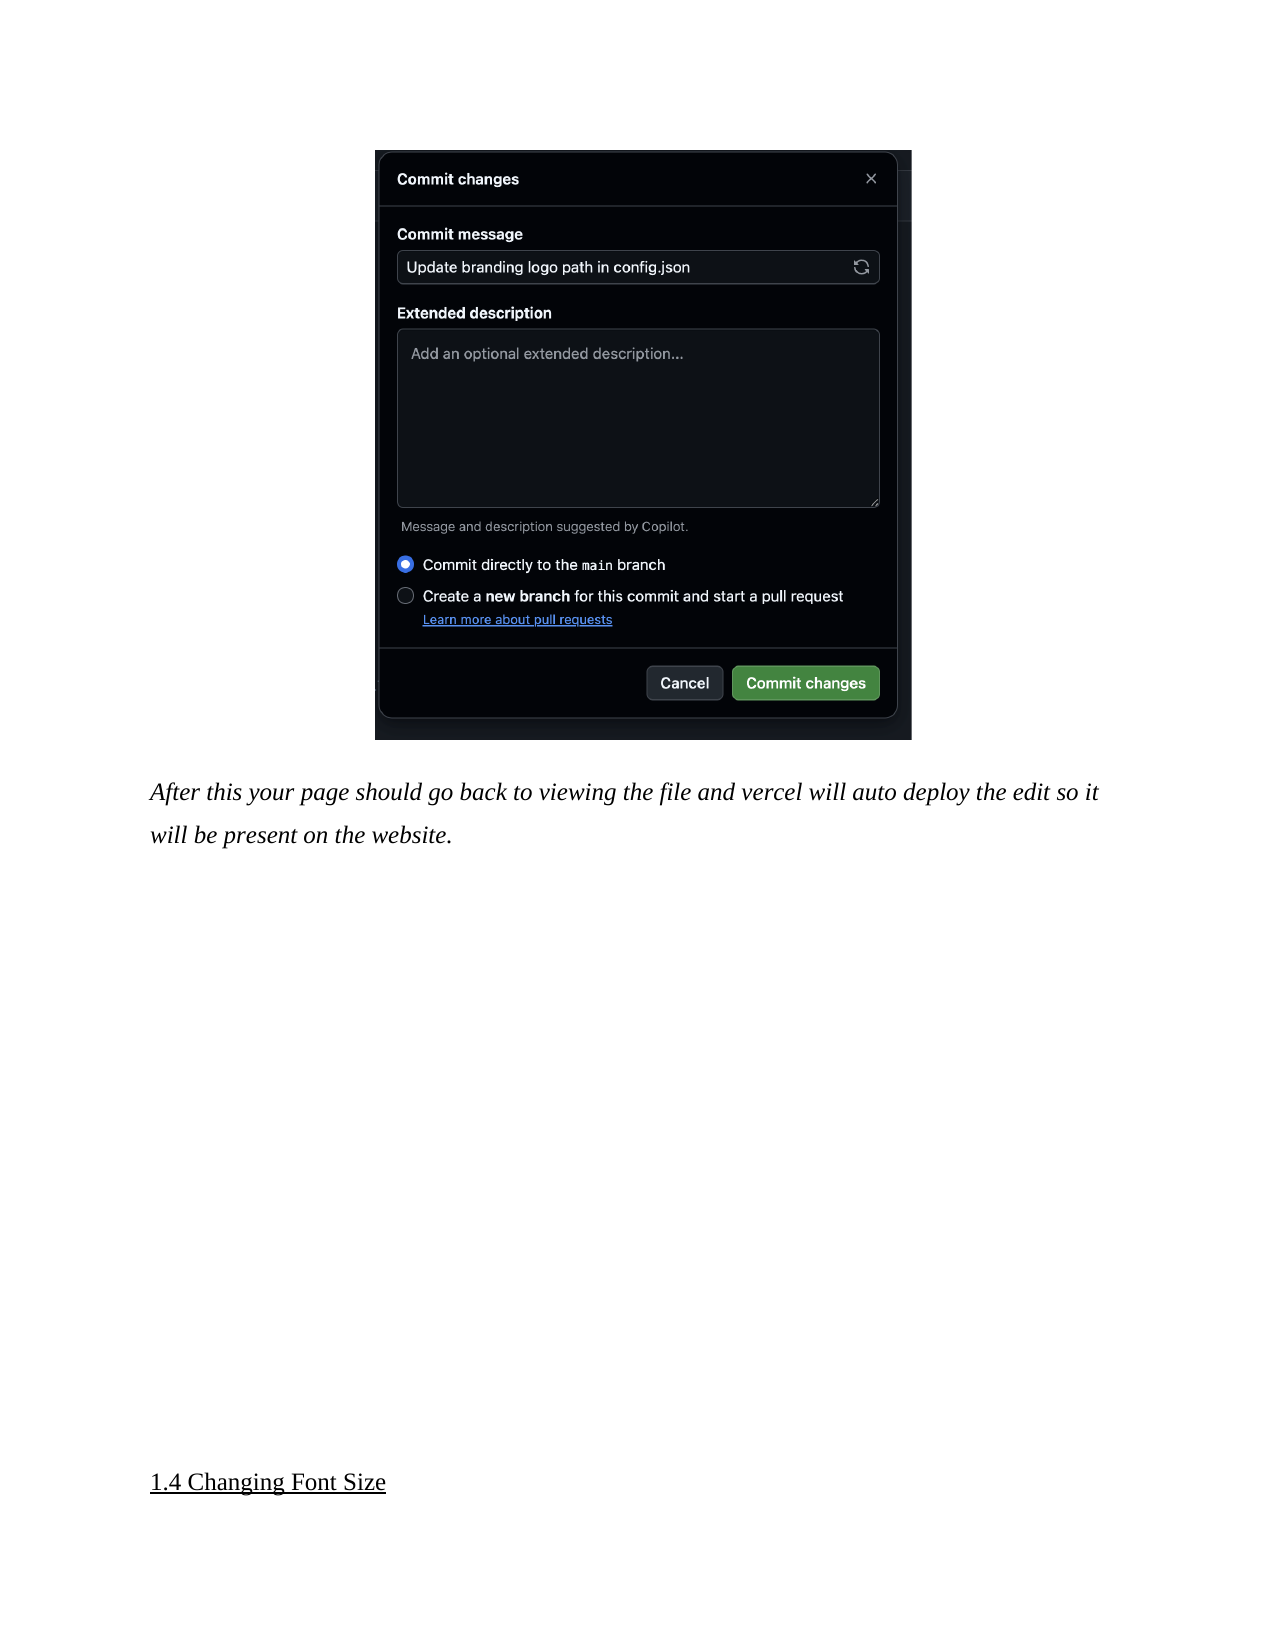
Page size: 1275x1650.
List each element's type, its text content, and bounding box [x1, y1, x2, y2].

text 1.4 Changing Font Size [150, 1467, 1125, 1496]
text After this your page should go back to viewing the file and vercel will auto deploy the edit so it will be present on the website. [150, 777, 1125, 849]
picture [375, 150, 912, 740]
